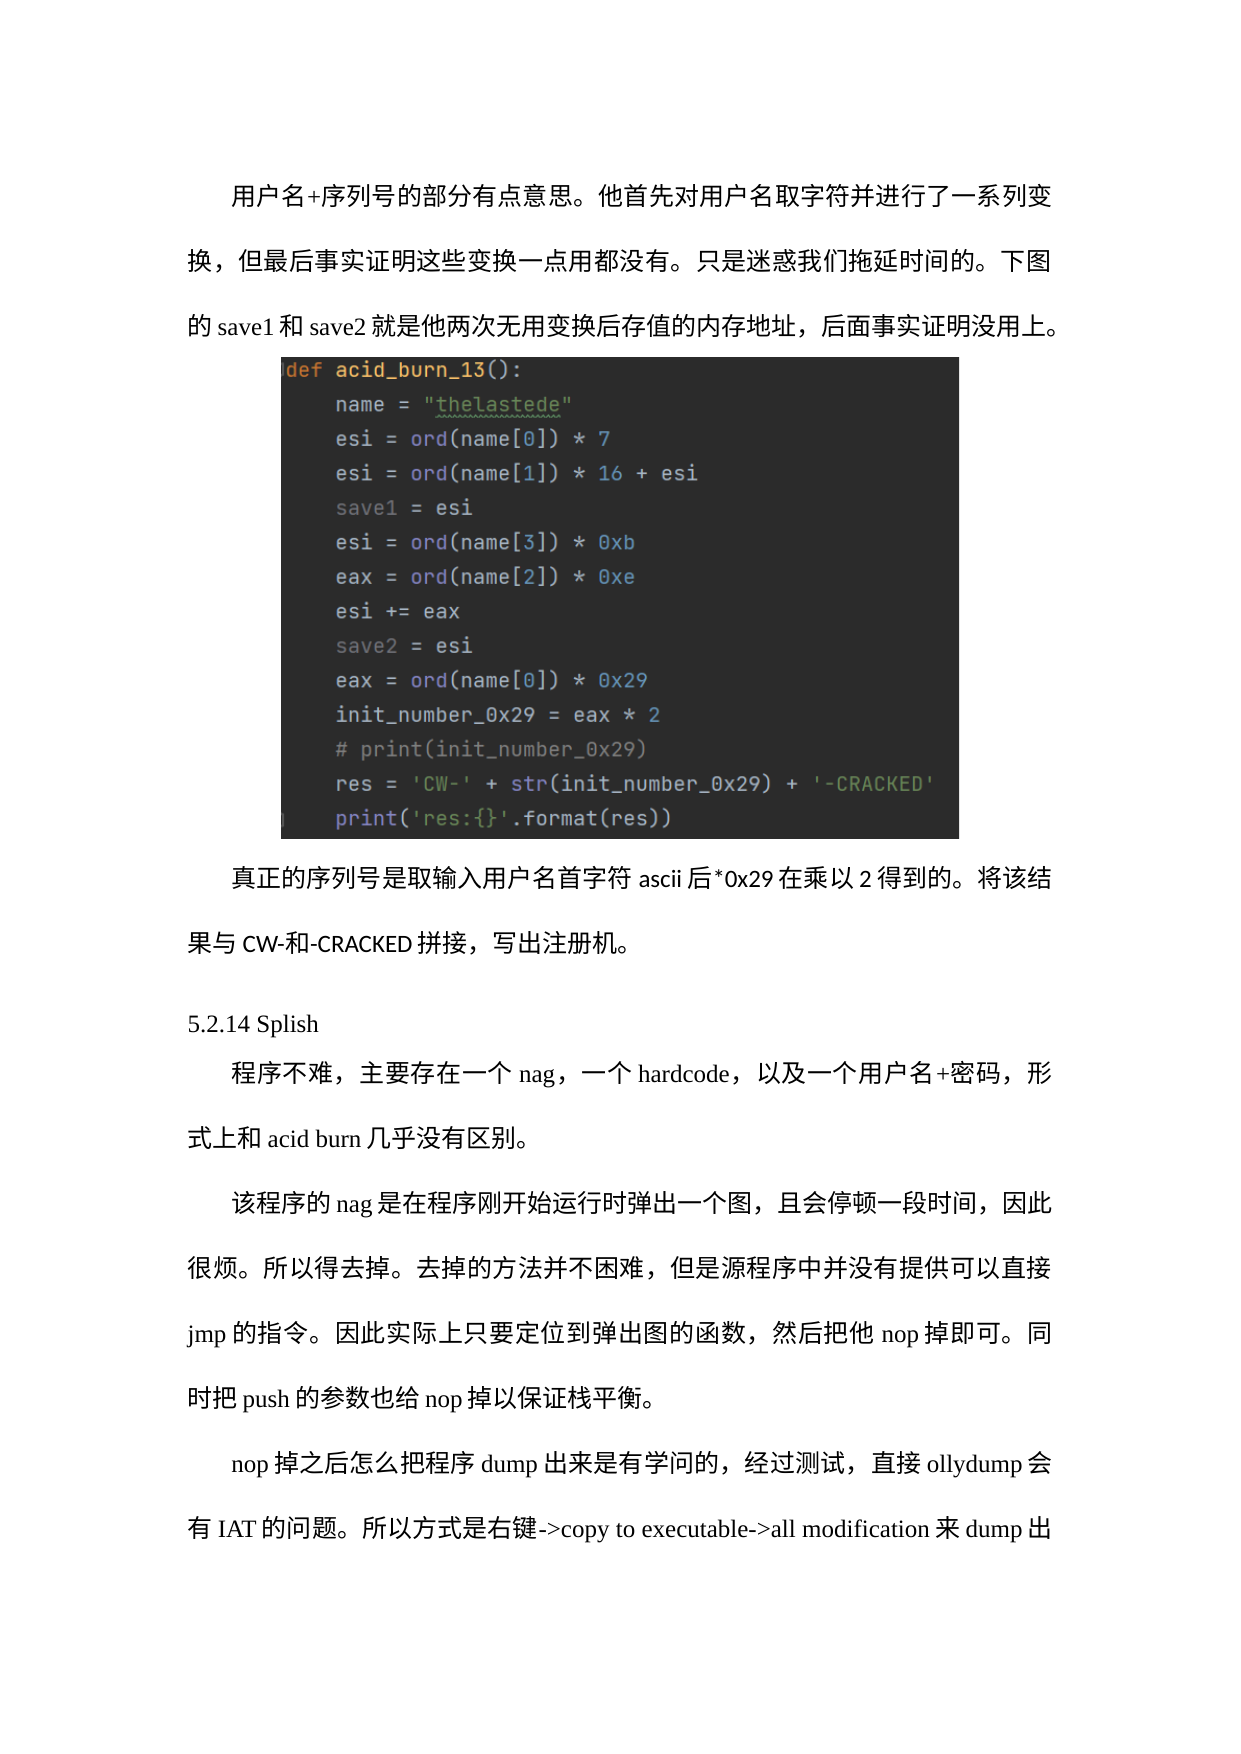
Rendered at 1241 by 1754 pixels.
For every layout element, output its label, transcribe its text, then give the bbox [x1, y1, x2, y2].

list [187, 1429, 1053, 1559]
picture [281, 357, 960, 839]
list 程序不难，主要存在一个nag，一个hardcode，以及一个用户名+密码，形式上和acid burn几乎没有区别。 [187, 1039, 1053, 1169]
list 5.2.14 Splish [187, 1007, 1053, 1039]
list 用户名+序列号的部分有点意思。他首先对用户名取字符并进行了一系列变换，但最后事实证明这些变换一点用都没有。只是迷惑我们拖延时间的。下图的save1和save2就是他两次无用变换后存值的内存地址，后面事实证明没用上。 [187, 162, 1053, 357]
list 该程序的nag是在程序刚开始运行时弹出一个图，且会停顿一段时间，因此很烦。所以得去掉。去掉的方法并不困难，但是源程序中并没有提供可以直接jmp的指令。因此实际上只要定位到弹出图的函数，然后把他nop掉即可。同时把push的参数也给nop掉以保证栈平衡。 [187, 1169, 1053, 1429]
list 真正的序列号是取输入用户名首字符ascii后*0x29在乘以2得到的。将该结果与CW-和-CRACKED拼接，写出注册机。 [187, 844, 1053, 974]
